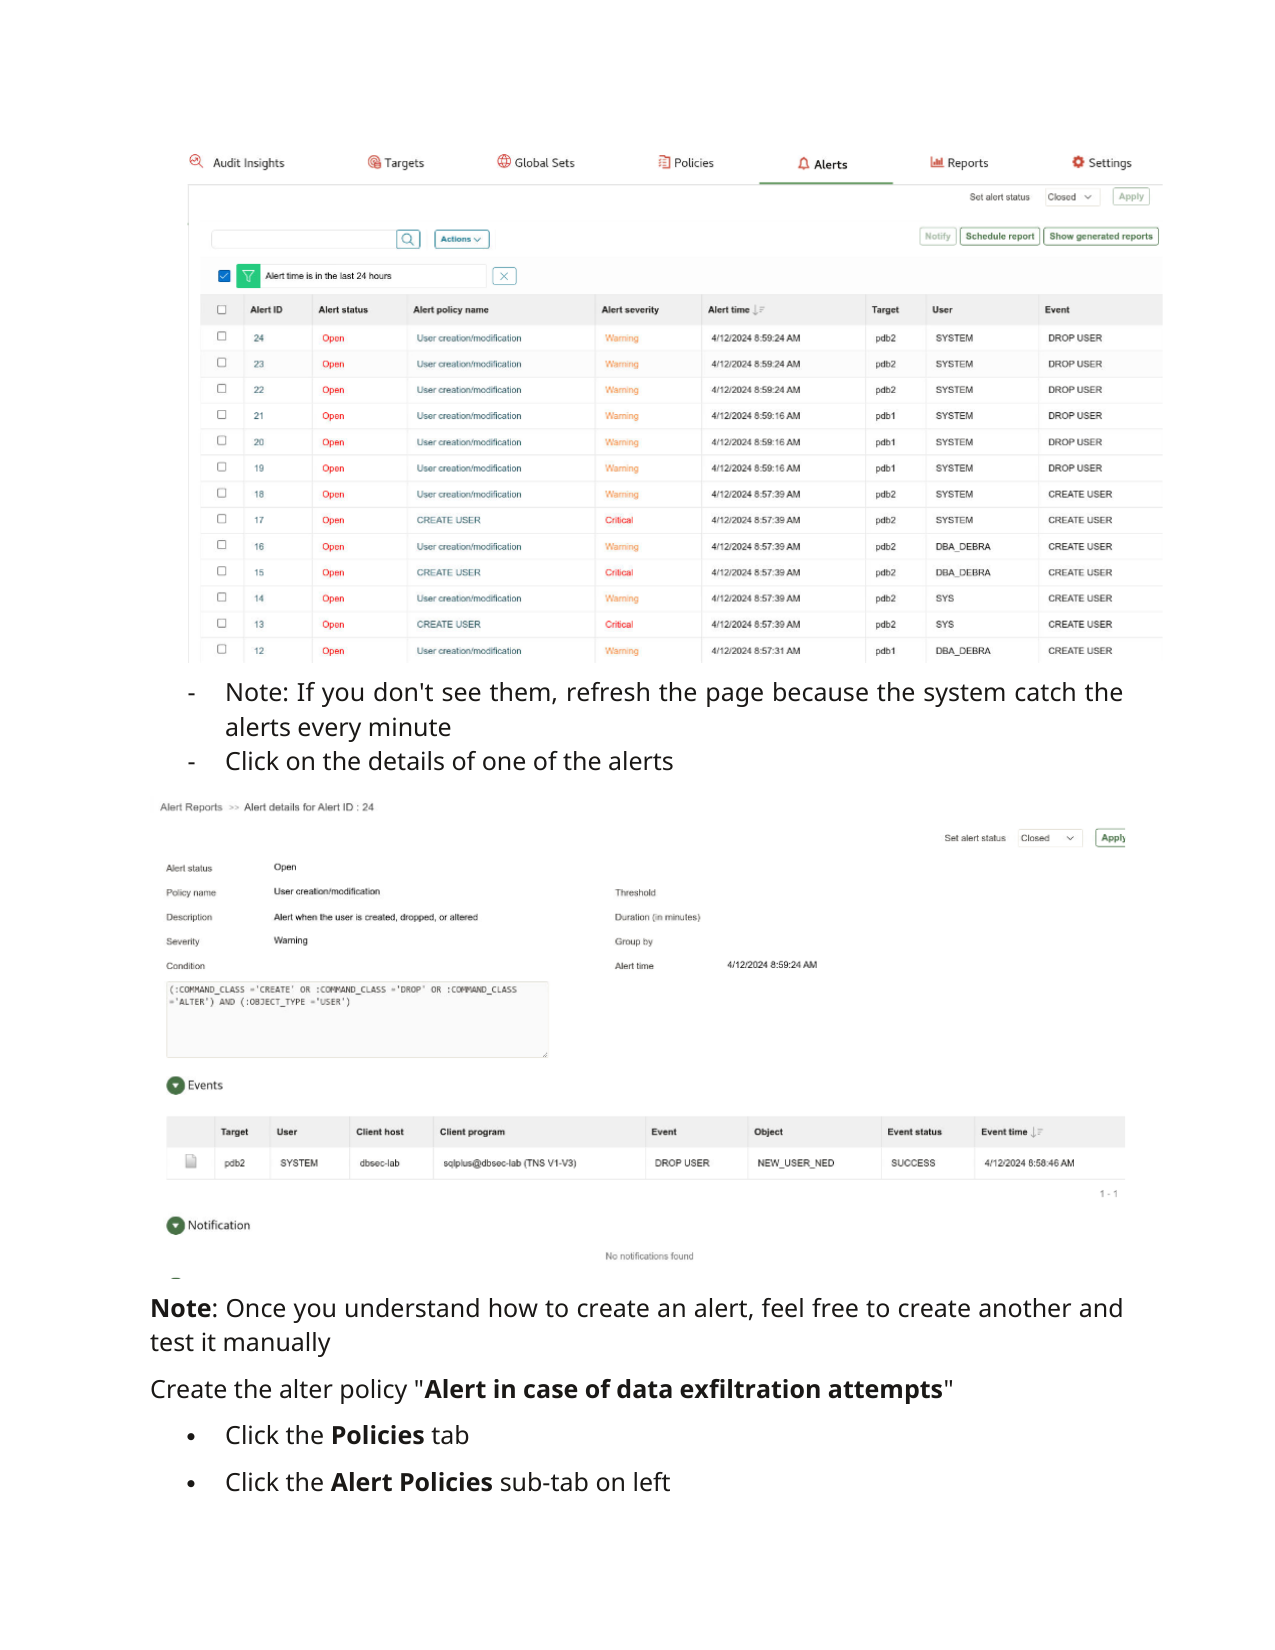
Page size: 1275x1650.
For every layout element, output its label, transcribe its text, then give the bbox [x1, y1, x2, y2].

list Note: If you don't see them, refresh the page because the system catch the alerts every minute [187, 675, 1125, 743]
list Click the Alert Policies sub-tab on left [187, 1464, 1125, 1499]
picture [150, 789, 1125, 1279]
list Click on the details of one of the alerts [187, 743, 1125, 777]
picture [187, 150, 1163, 663]
list Click the Policies tab [187, 1418, 1125, 1452]
text Note: Once you understand how to create an alert, feel free to create another and test it manually [150, 1291, 1125, 1359]
text Create the alter policy "Alert in case of data exfiltration attempts" [150, 1371, 1125, 1406]
